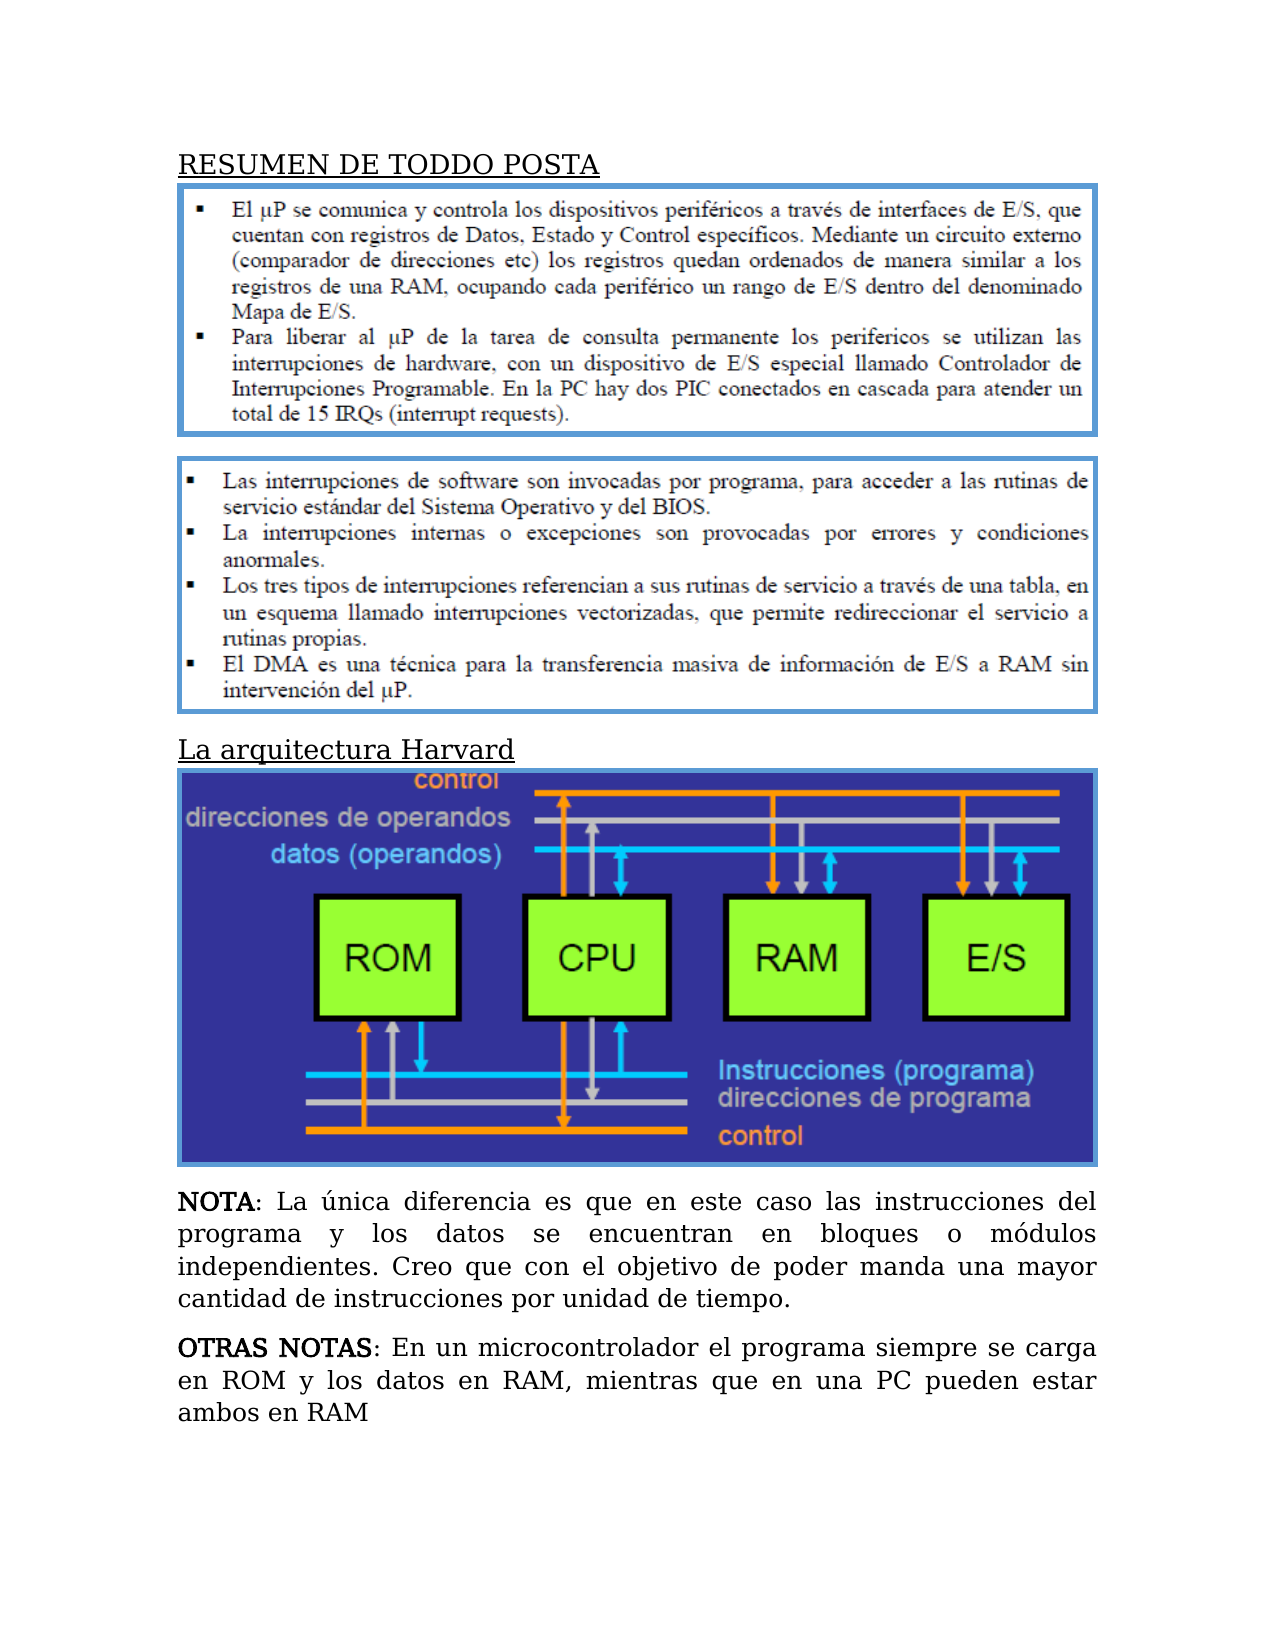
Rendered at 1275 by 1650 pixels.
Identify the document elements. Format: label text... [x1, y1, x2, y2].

subtitle RESUMEN DE TODDO POSTA [177, 148, 1098, 180]
text NOTA: La única diferencia es que en este caso las instrucciones del programa y los datos se encuentran en bloques o módulos independientes. Creo que con el objetivo de poder manda una mayor cantidad de instrucciones por unidad de tiempo. [177, 1186, 1098, 1313]
text OTRAS NOTAS: En un microcontrolador el programa siempre se carga en ROM y los datos en RAM, mientras que en una PC pueden estar ambos en RAM [177, 1332, 1098, 1427]
picture [182, 461, 1093, 709]
picture [182, 773, 1093, 1162]
picture [184, 189, 1092, 431]
subtitle La arquitectura Harvard [177, 733, 1098, 765]
